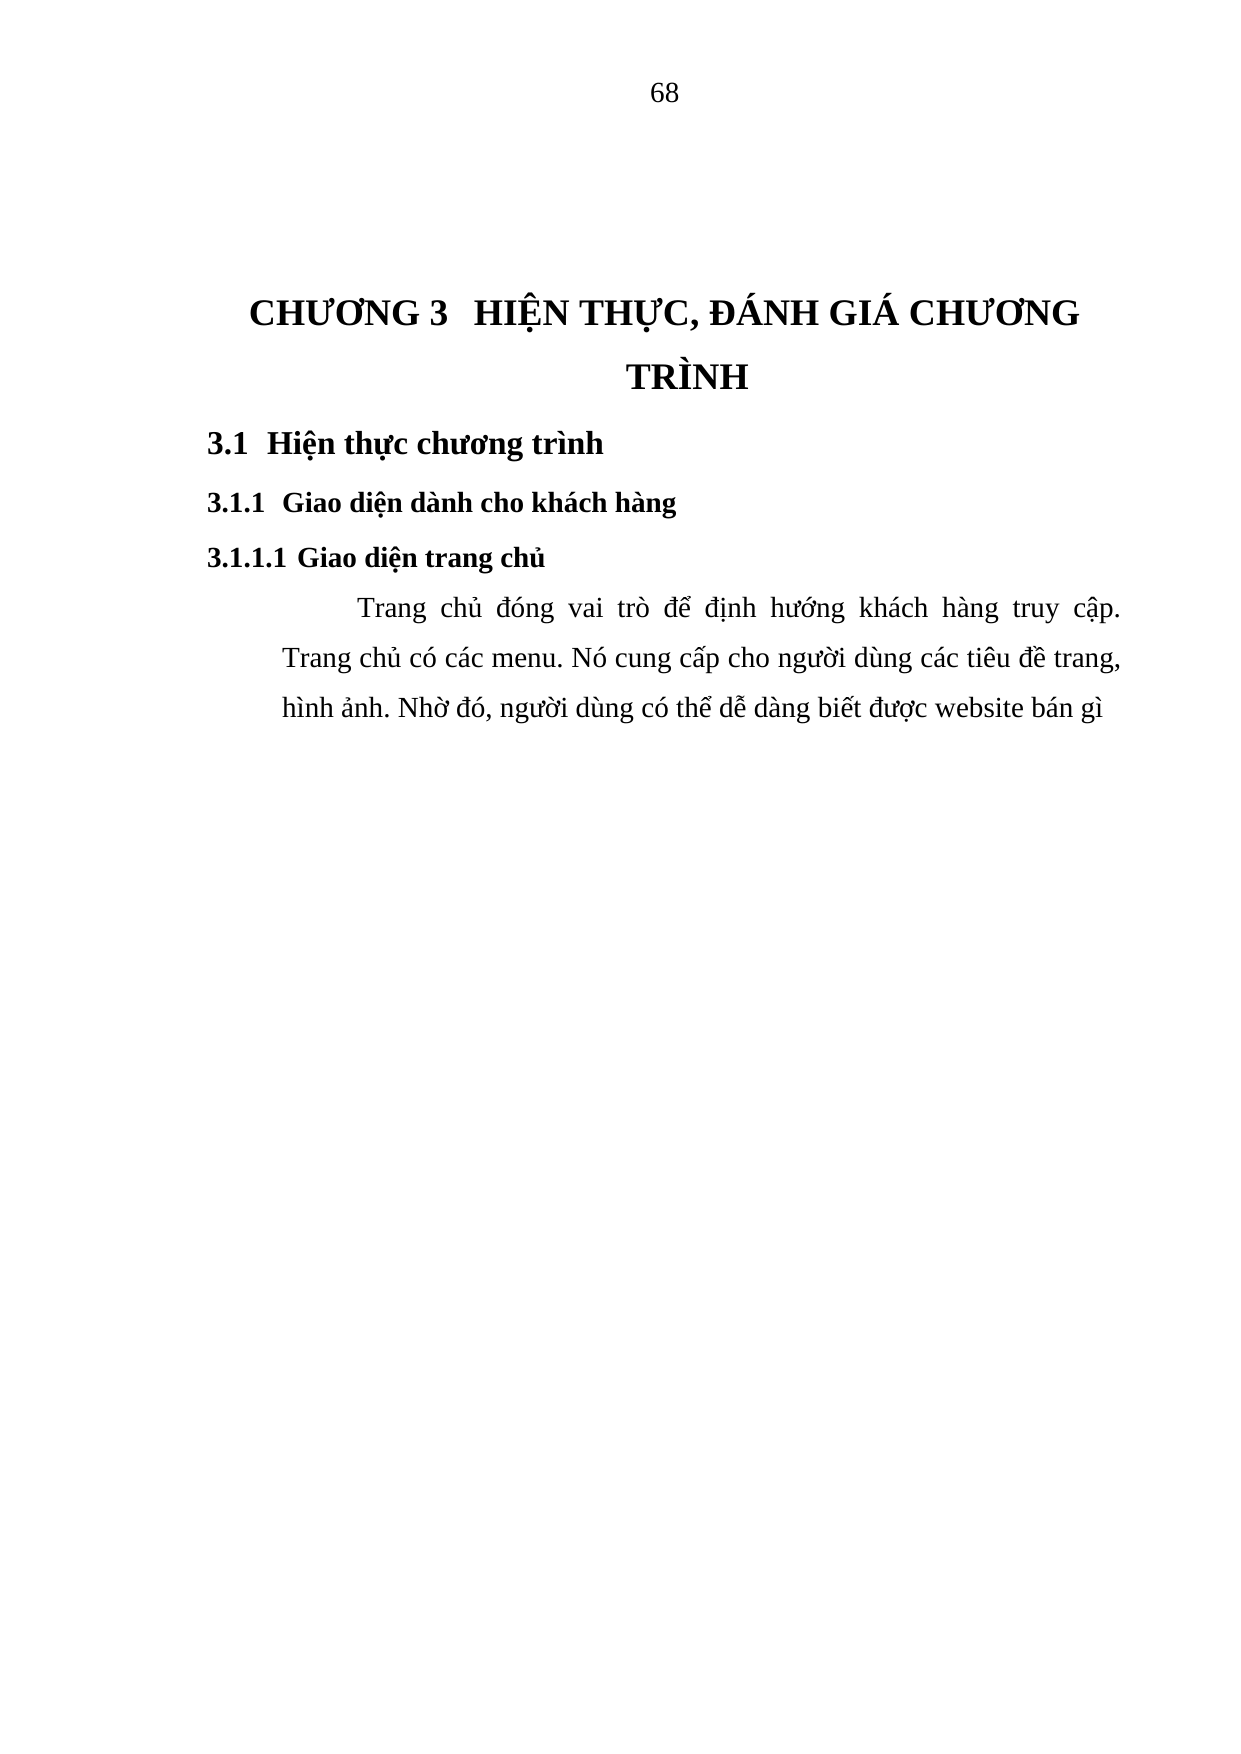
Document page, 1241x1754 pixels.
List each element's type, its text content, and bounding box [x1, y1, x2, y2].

subtitle Giao diện dành cho khách hàng [207, 485, 1122, 519]
subtitle HIỆN THỰC, ĐÁNH GIÁ CHƯƠNG TRÌNH [207, 290, 1122, 398]
subtitle Giao diện trang chủ [207, 540, 1122, 573]
subtitle Hiện thực chương trình [207, 423, 1122, 462]
text Trang chủ đóng vai trò để định hướng khách hàng truy cập. Trang chủ có các menu. Nó cung cấp cho người dùng các tiêu đề trang, hình ảnh. Nhờ đó, người dùng có thể dễ dàng biết được website bán gì [282, 590, 1122, 724]
